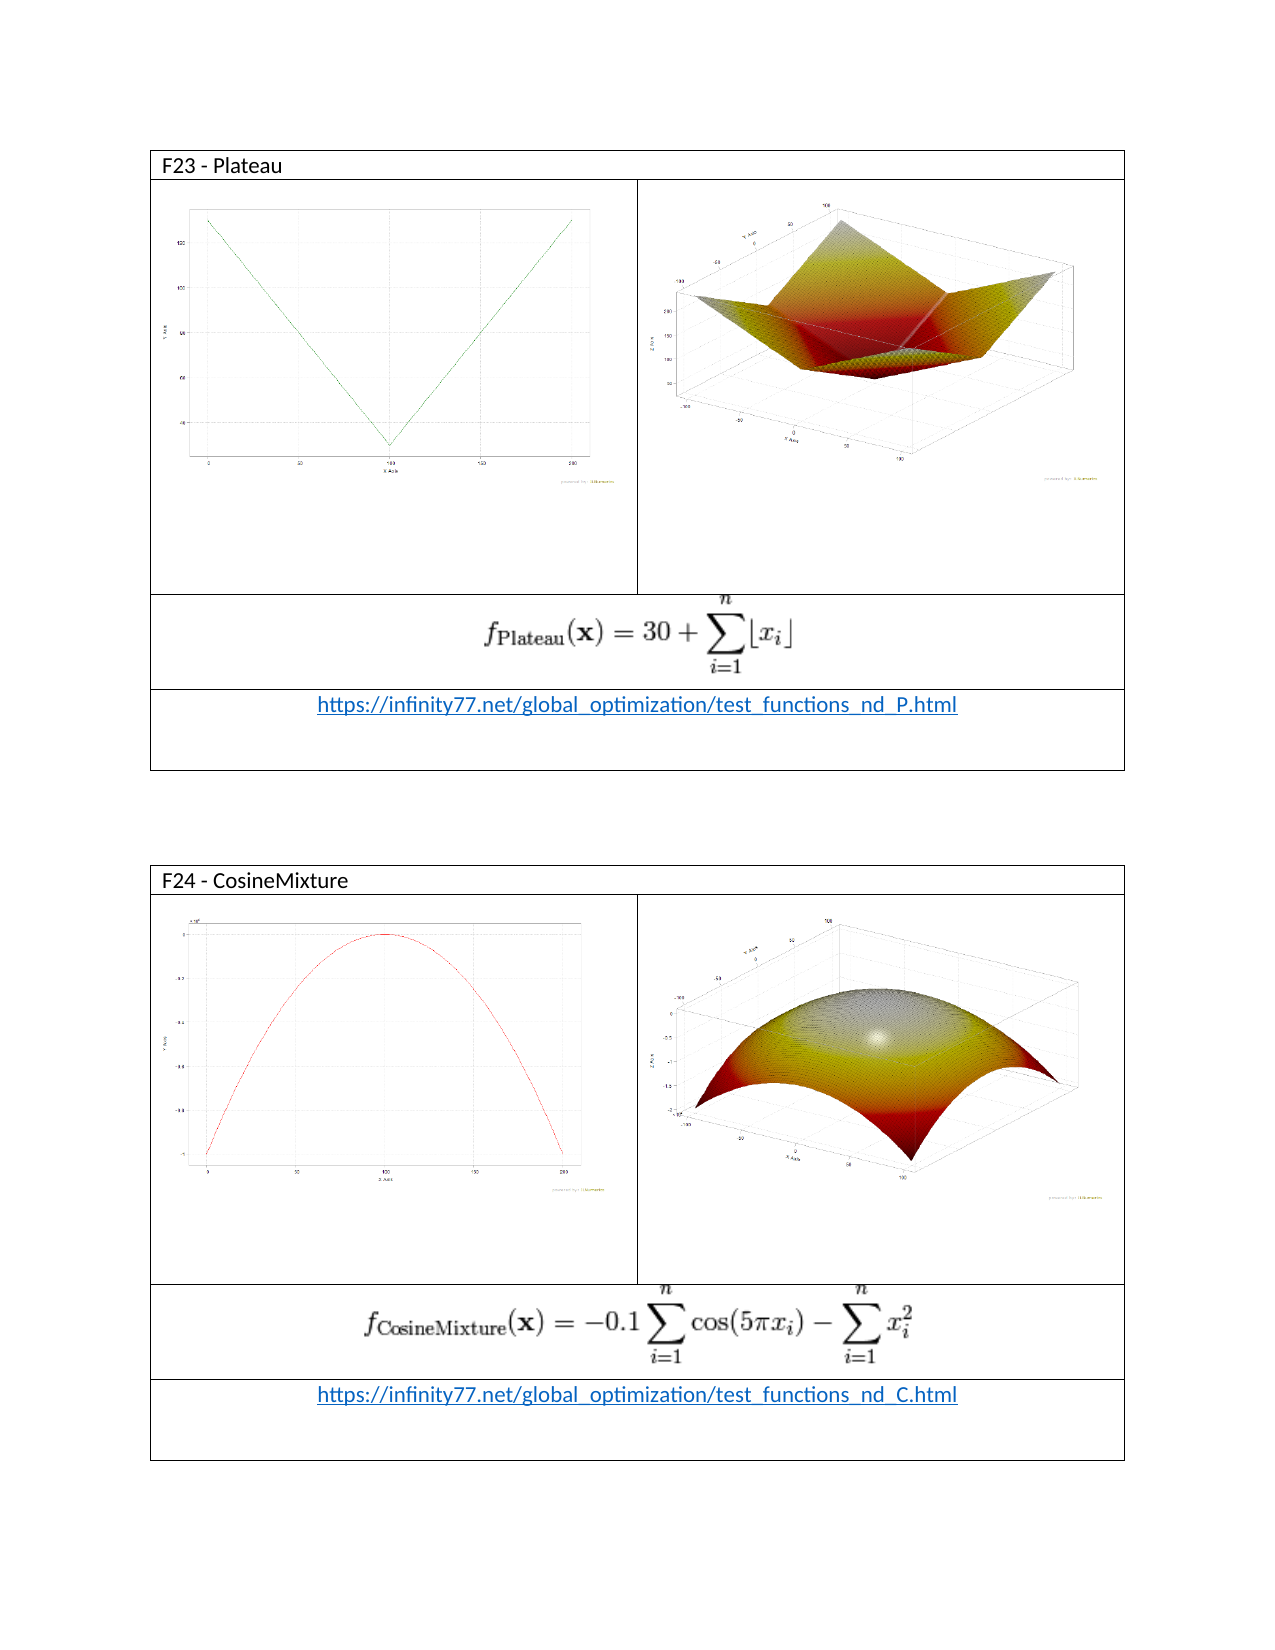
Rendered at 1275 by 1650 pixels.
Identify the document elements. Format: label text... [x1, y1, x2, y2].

table_header F24 - CosineMixture [151, 866, 1124, 894]
table_cell https://infinity77.net/global_optimization/test_functions_nd_P.html [151, 690, 1124, 770]
table_cell [151, 1285, 1124, 1379]
picture [161, 895, 609, 1193]
table_cell [638, 895, 1124, 1284]
table_cell [151, 895, 637, 1284]
table_cell [151, 595, 1124, 689]
picture [648, 895, 1107, 1201]
table_cell https://infinity77.net/global_optimization/test_functions_nd_C.html [151, 1380, 1124, 1460]
table_cell [638, 180, 1124, 594]
picture [648, 180, 1102, 482]
picture [161, 180, 619, 485]
table_cell [151, 180, 637, 594]
picture [363, 1285, 912, 1365]
picture [483, 595, 792, 675]
table_header F23 - Plateau [151, 151, 1124, 179]
